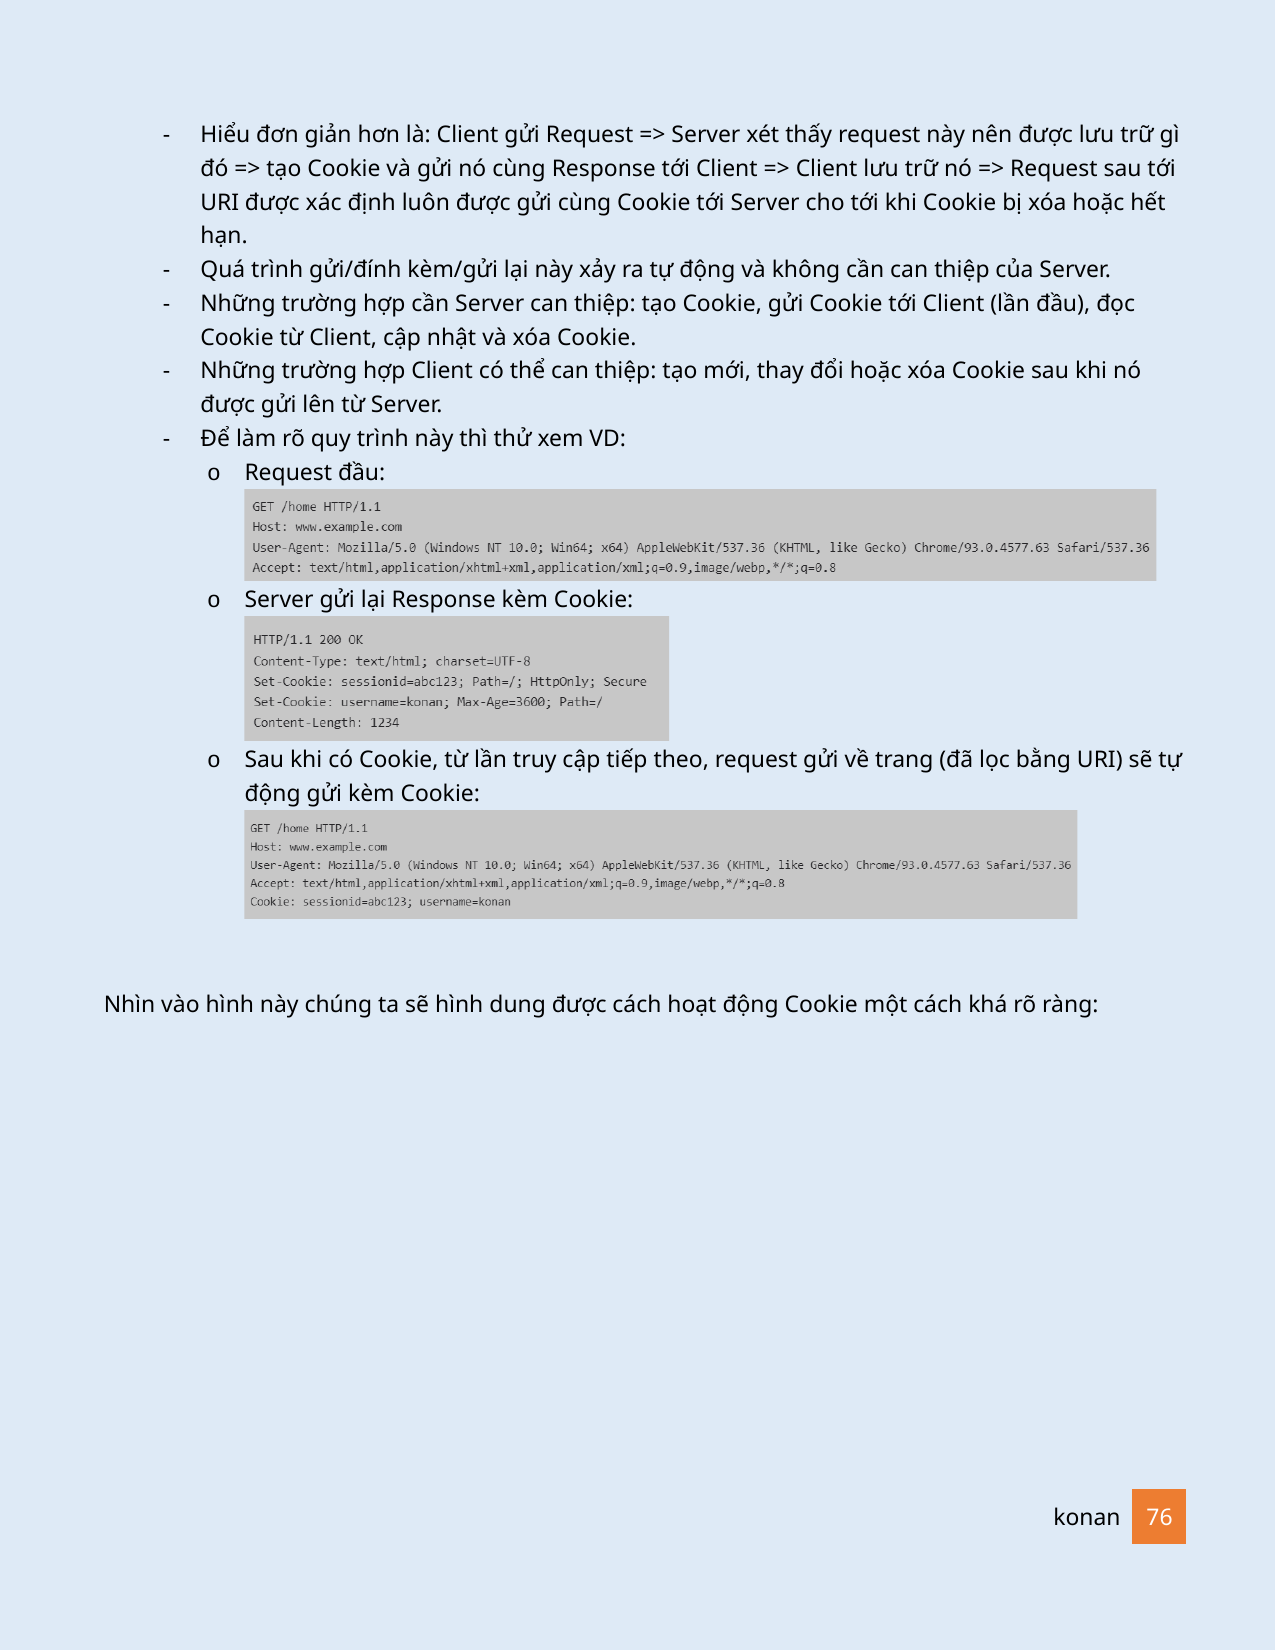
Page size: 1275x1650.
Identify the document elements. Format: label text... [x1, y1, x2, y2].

list Sau khi có Cookie, từ lần truy cập tiếp theo, request gửi về trang (đã lọc bằng URI) sẽ tự động gửi kèm Cookie: [207, 743, 1186, 808]
list Server gửi lại Response kèm Cookie: [207, 583, 1186, 614]
list Để làm rõ quy trình này thì thử xem VD: [163, 422, 1186, 453]
picture [244, 810, 1078, 919]
list Hiểu đơn giản hơn là: Client gửi Request => Server xét thấy request này nên được lưu trữ gì đó => tạo Cookie và gửi nó cùng Response tới Client => Client lưu trữ nó => Request sau tới URI được xác định luôn được gửi cùng Cookie tới Server cho tới khi Cookie bị xóa hoặc hết hạn. [163, 118, 1186, 251]
picture [244, 489, 1157, 581]
list Quá trình gửi/đính kèm/gửi lại này xảy ra tự động và không cần can thiệp của Server. [163, 253, 1186, 284]
list Những trường hợp Client có thể can thiệp: tạo mới, thay đổi hoặc xóa Cookie sau khi nó được gửi lên từ Server. [163, 354, 1186, 419]
list Request đầu: [207, 456, 1186, 487]
text Nhìn vào hình này chúng ta sẽ hình dung được cách hoạt động Cookie một cách khá rõ ràng: [103, 988, 1186, 1019]
list Những trường hợp cần Server can thiệp: tạo Cookie, gửi Cookie tới Client (lần đầu), đọc Cookie từ Client, cập nhật và xóa Cookie. [163, 287, 1186, 352]
picture [244, 616, 670, 741]
